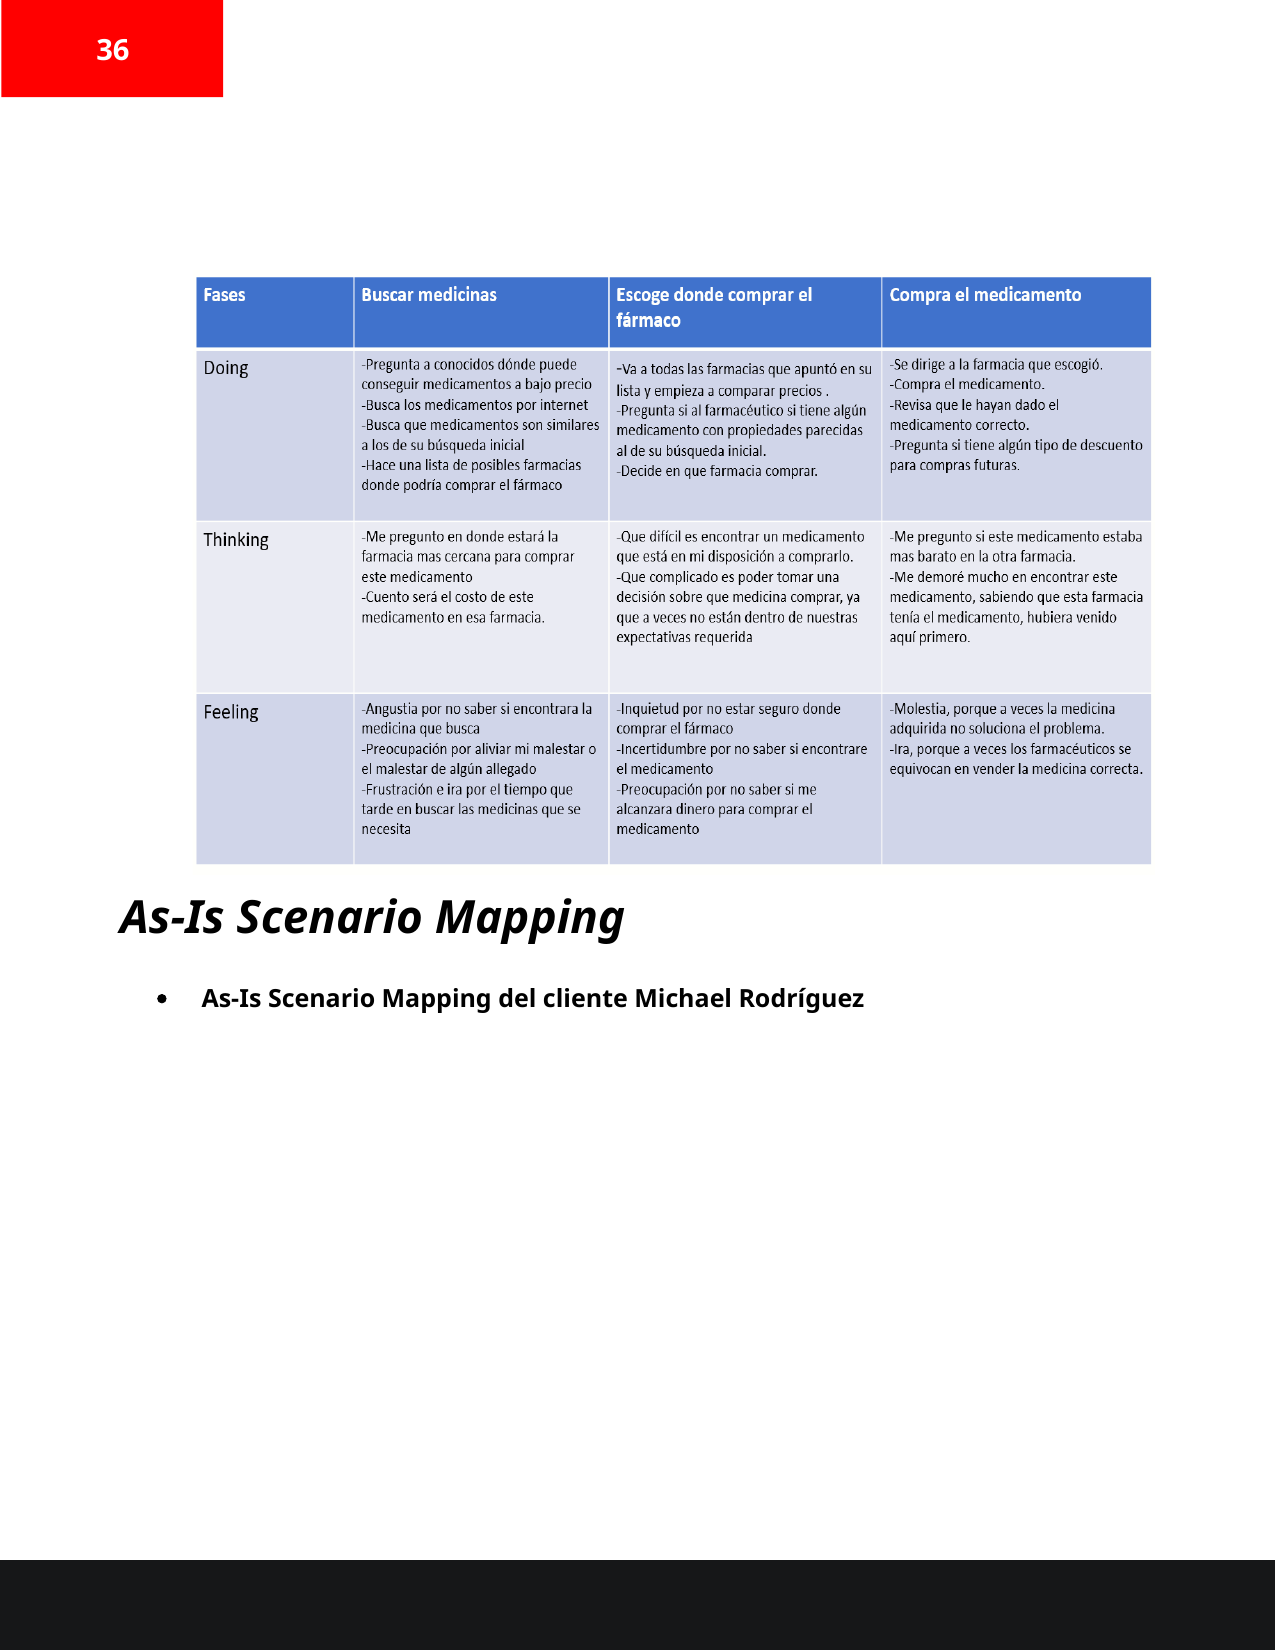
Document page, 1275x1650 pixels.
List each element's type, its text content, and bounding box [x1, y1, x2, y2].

picture [192, 270, 1155, 875]
list As-Is Scenario Mapping del cliente Michael Rodríguez [157, 981, 1155, 1015]
text As-Is Scenario Mapping [120, 597, 1155, 946]
